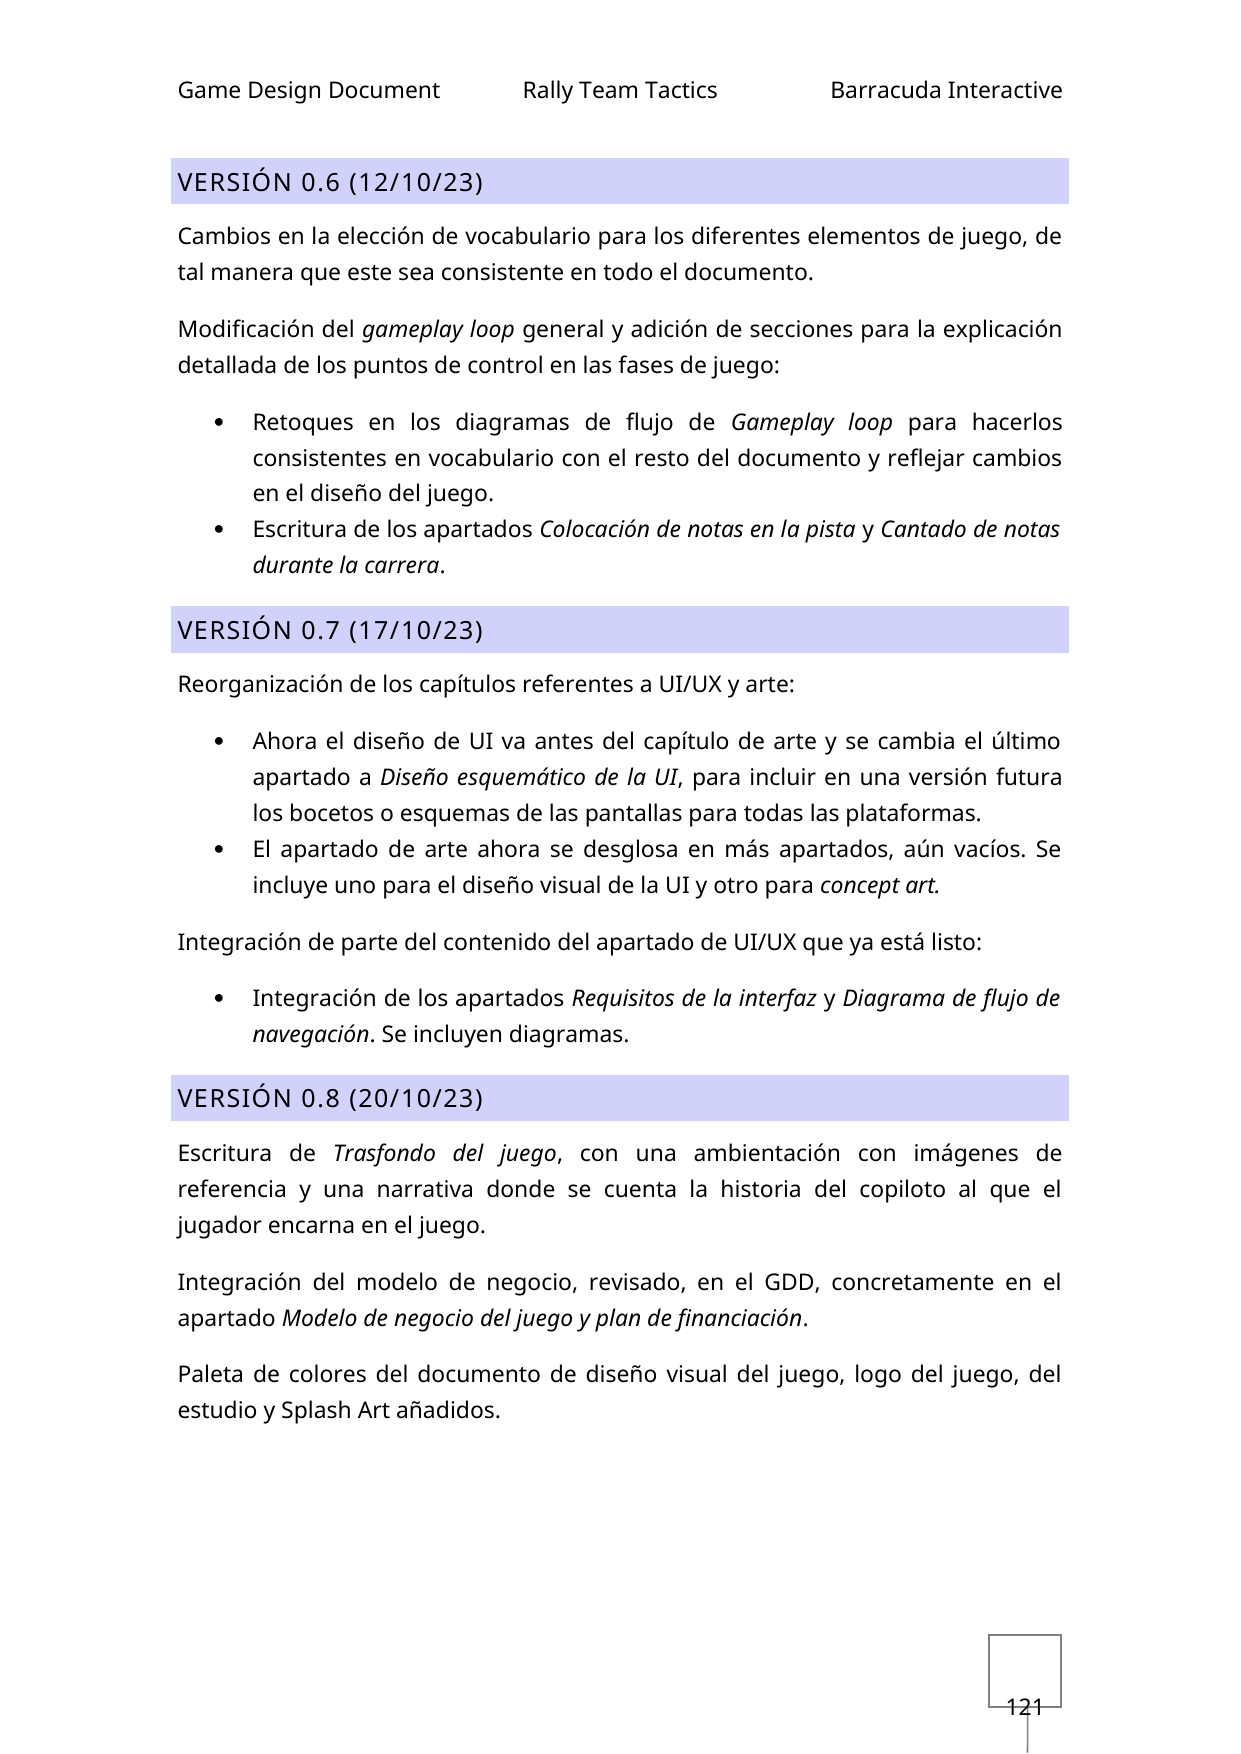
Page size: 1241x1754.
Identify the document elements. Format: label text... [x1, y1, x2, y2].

text Cambios en la elección de vocabulario para los diferentes elementos de juego, de tal manera que este sea consistente en todo el documento. [177, 220, 1063, 287]
text Escritura de Trasfondo del juego, con una ambientación con imágenes de referencia y una narrativa donde se cuenta la historia del copiloto al que el jugador encarna en el juego. [177, 1137, 1063, 1240]
text Integración de parte del contenido del apartado de UI/UX que ya está listo: [177, 925, 1063, 957]
subtitle Versión 0.6 (12/10/23) [177, 164, 1063, 198]
text Paleta de colores del documento de diseño visual del juego, logo del juego, del estudio y Splash Art añadidos. [177, 1358, 1063, 1426]
list Retoques en los diagramas de flujo de Gameplay loop para hacerlos consistentes en vocabulario con el resto del documento y reflejar cambios en el diseño del juego. [215, 406, 1063, 509]
list El apartado de arte ahora se desglosa en más apartados, aún vacíos. Se incluye uno para el diseño visual de la UI y otro para concept art. [215, 833, 1063, 900]
text Reorganización de los capítulos referentes a UI/UX y arte: [177, 668, 1063, 699]
subtitle Versión 0.8 (20/10/23) [177, 1081, 1063, 1115]
subtitle Versión 0.7 (17/10/23) [177, 612, 1063, 646]
list Integración de los apartados Requisitos de la interfaz y Diagrama de flujo de navegación. Se incluyen diagramas. [215, 982, 1063, 1049]
text Integración del modelo de negocio, revisado, en el GDD, concretamente en el apartado Modelo de negocio del juego y plan de financiación. [177, 1266, 1063, 1333]
list Ahora el diseño de UI va antes del capítulo de arte y se cambia el último apartado a Diseño esquemático de la UI, para incluir en una versión futura los bocetos o esquemas de las pantallas para todas las plataformas. [215, 725, 1063, 828]
text Modificación del gameplay loop general y adición de secciones para la explicación detallada de los puntos de control en las fases de juego: [177, 313, 1063, 380]
list Escritura de los apartados Colocación de notas en la pista y Cantado de notas durante la carrera. [215, 513, 1063, 581]
